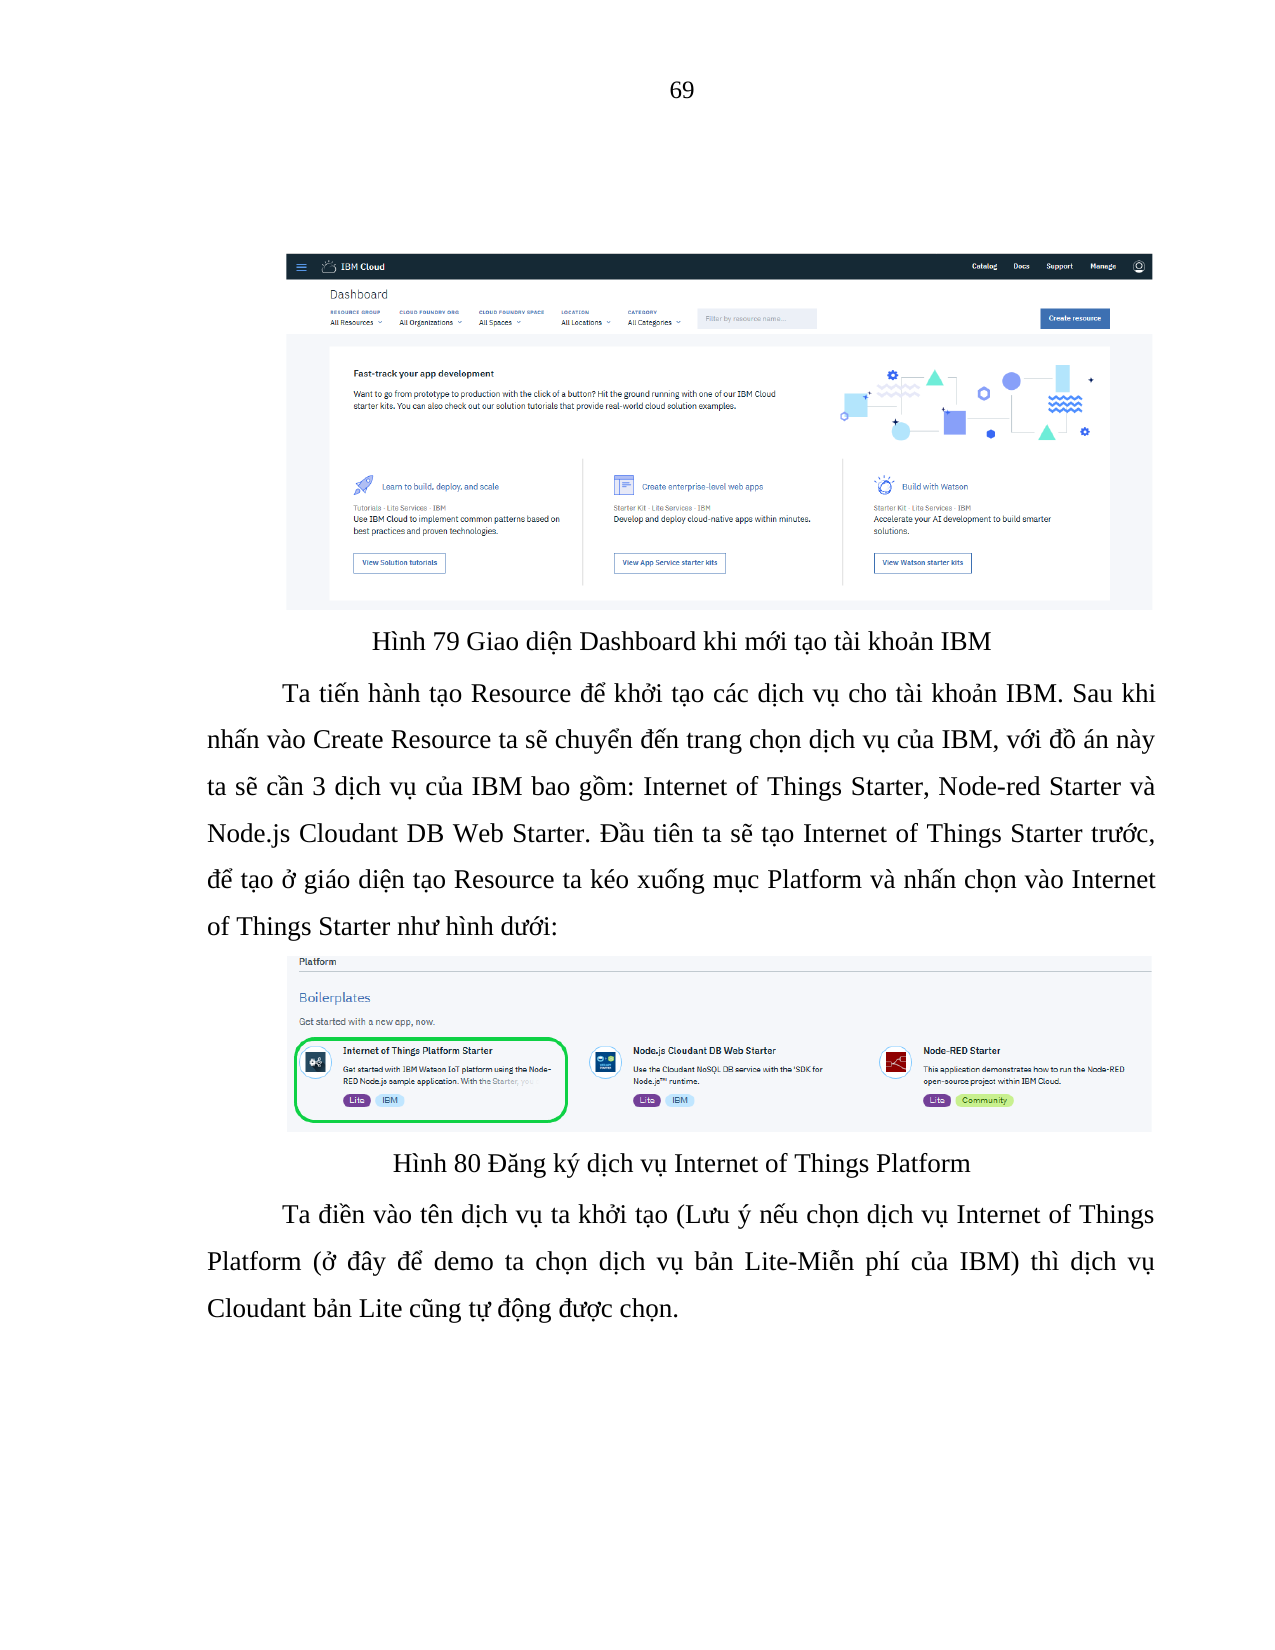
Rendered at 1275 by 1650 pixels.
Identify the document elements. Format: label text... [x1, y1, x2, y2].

picture [287, 956, 1152, 1132]
text Ta tiến hành tạo Resource để khởi tạo các dịch vụ cho tài khoản IBM. Sau khi nhấn vào Create Resource ta sẽ chuyển đến trang chọn dịch vụ của IBM, với đồ án này ta sẽ cần 3 dịch vụ của IBM bao gồm: Internet of Things Starter, Node-red Starter và Node.js Cloudant DB Web Starter. Đầu tiên ta sẽ tạo Internet of Things Starter trước, để tạo ở giáo diện tạo Resource ta kéo xuống mục Platform và nhấn chọn vào Internet of Things Starter như hình dưới: [207, 677, 1157, 941]
text Ta điền vào tên dịch vụ ta khởi tạo (Lưu ý nếu chọn dịch vụ Internet of Things Platform (ở đây để demo ta chọn dịch vụ bản Lite-Miễn phí của IBM) thì dịch vụ Cloudant bản Lite cũng tự động được chọn. [207, 1199, 1157, 1323]
picture [286, 253, 1153, 610]
